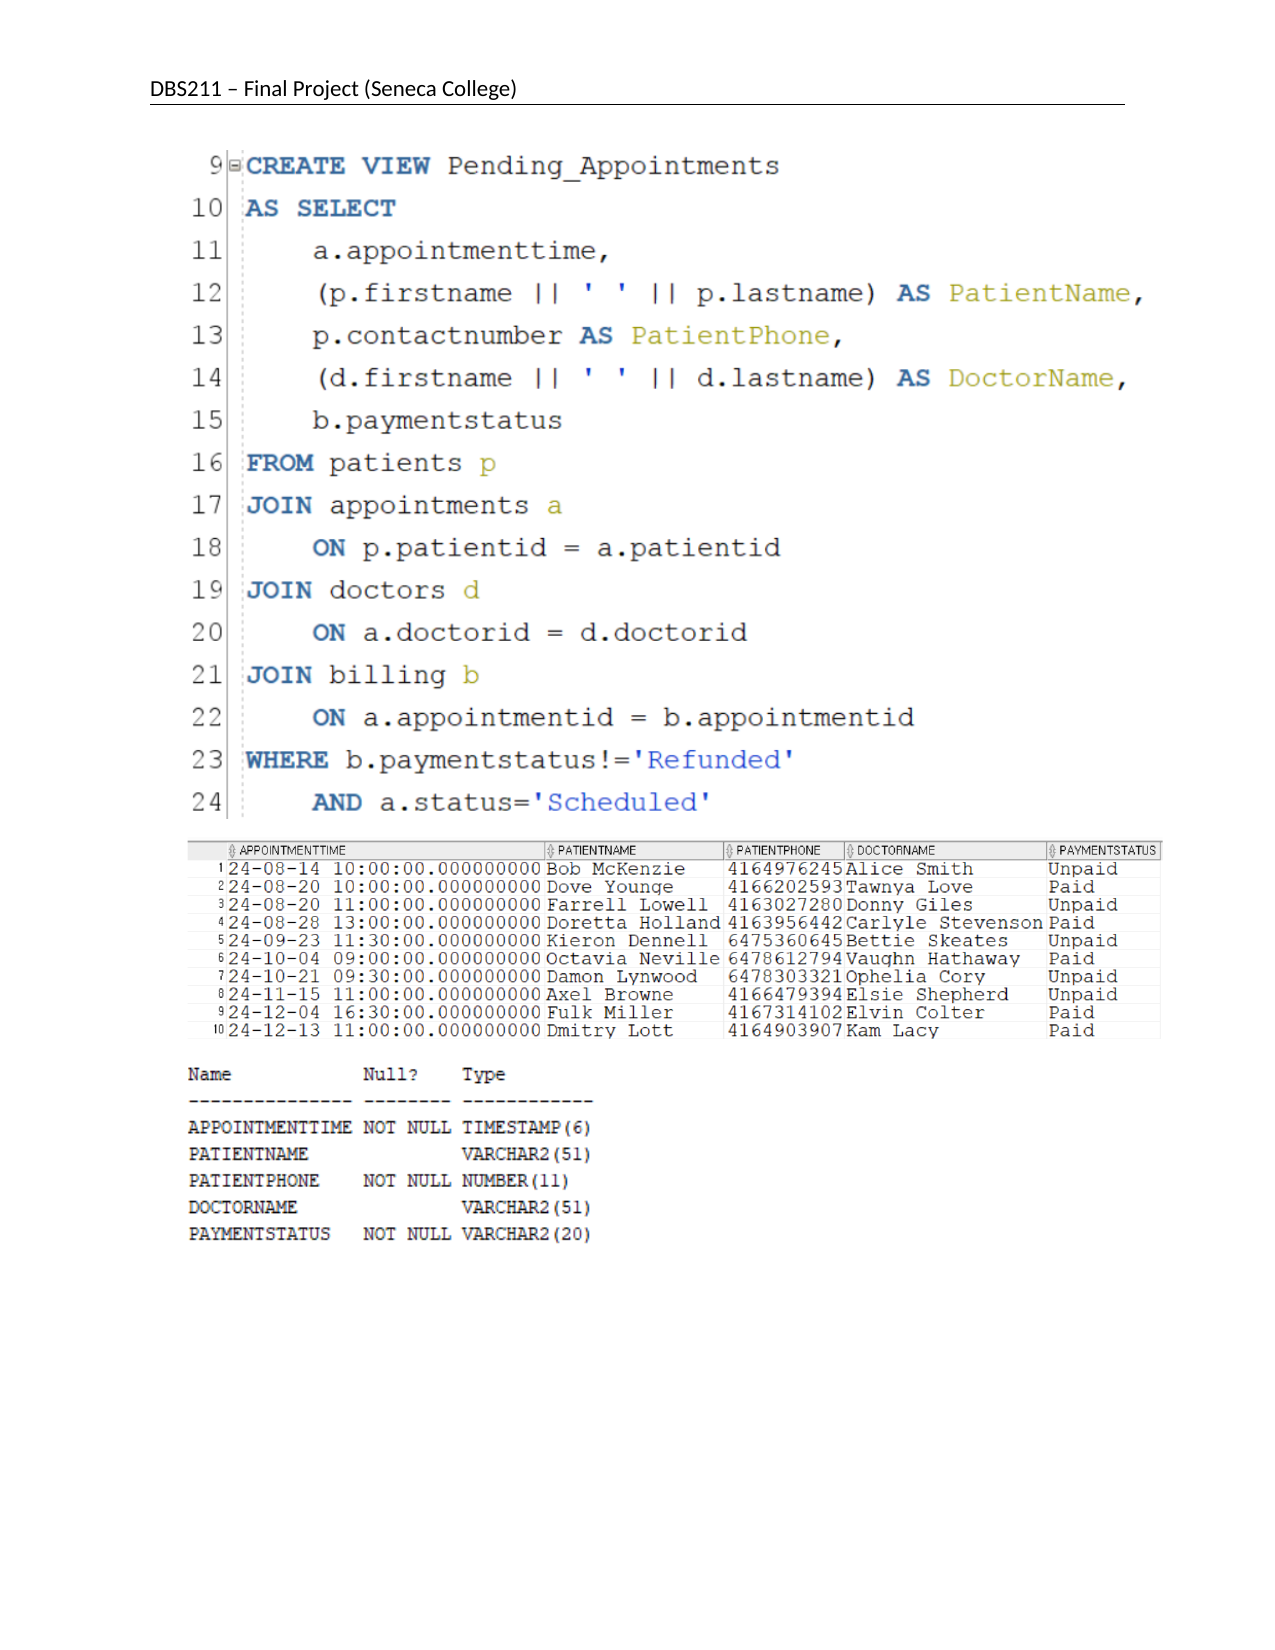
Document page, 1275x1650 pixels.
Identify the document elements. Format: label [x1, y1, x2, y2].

picture [187, 150, 1163, 819]
picture [187, 837, 1163, 1039]
picture [187, 1057, 616, 1259]
